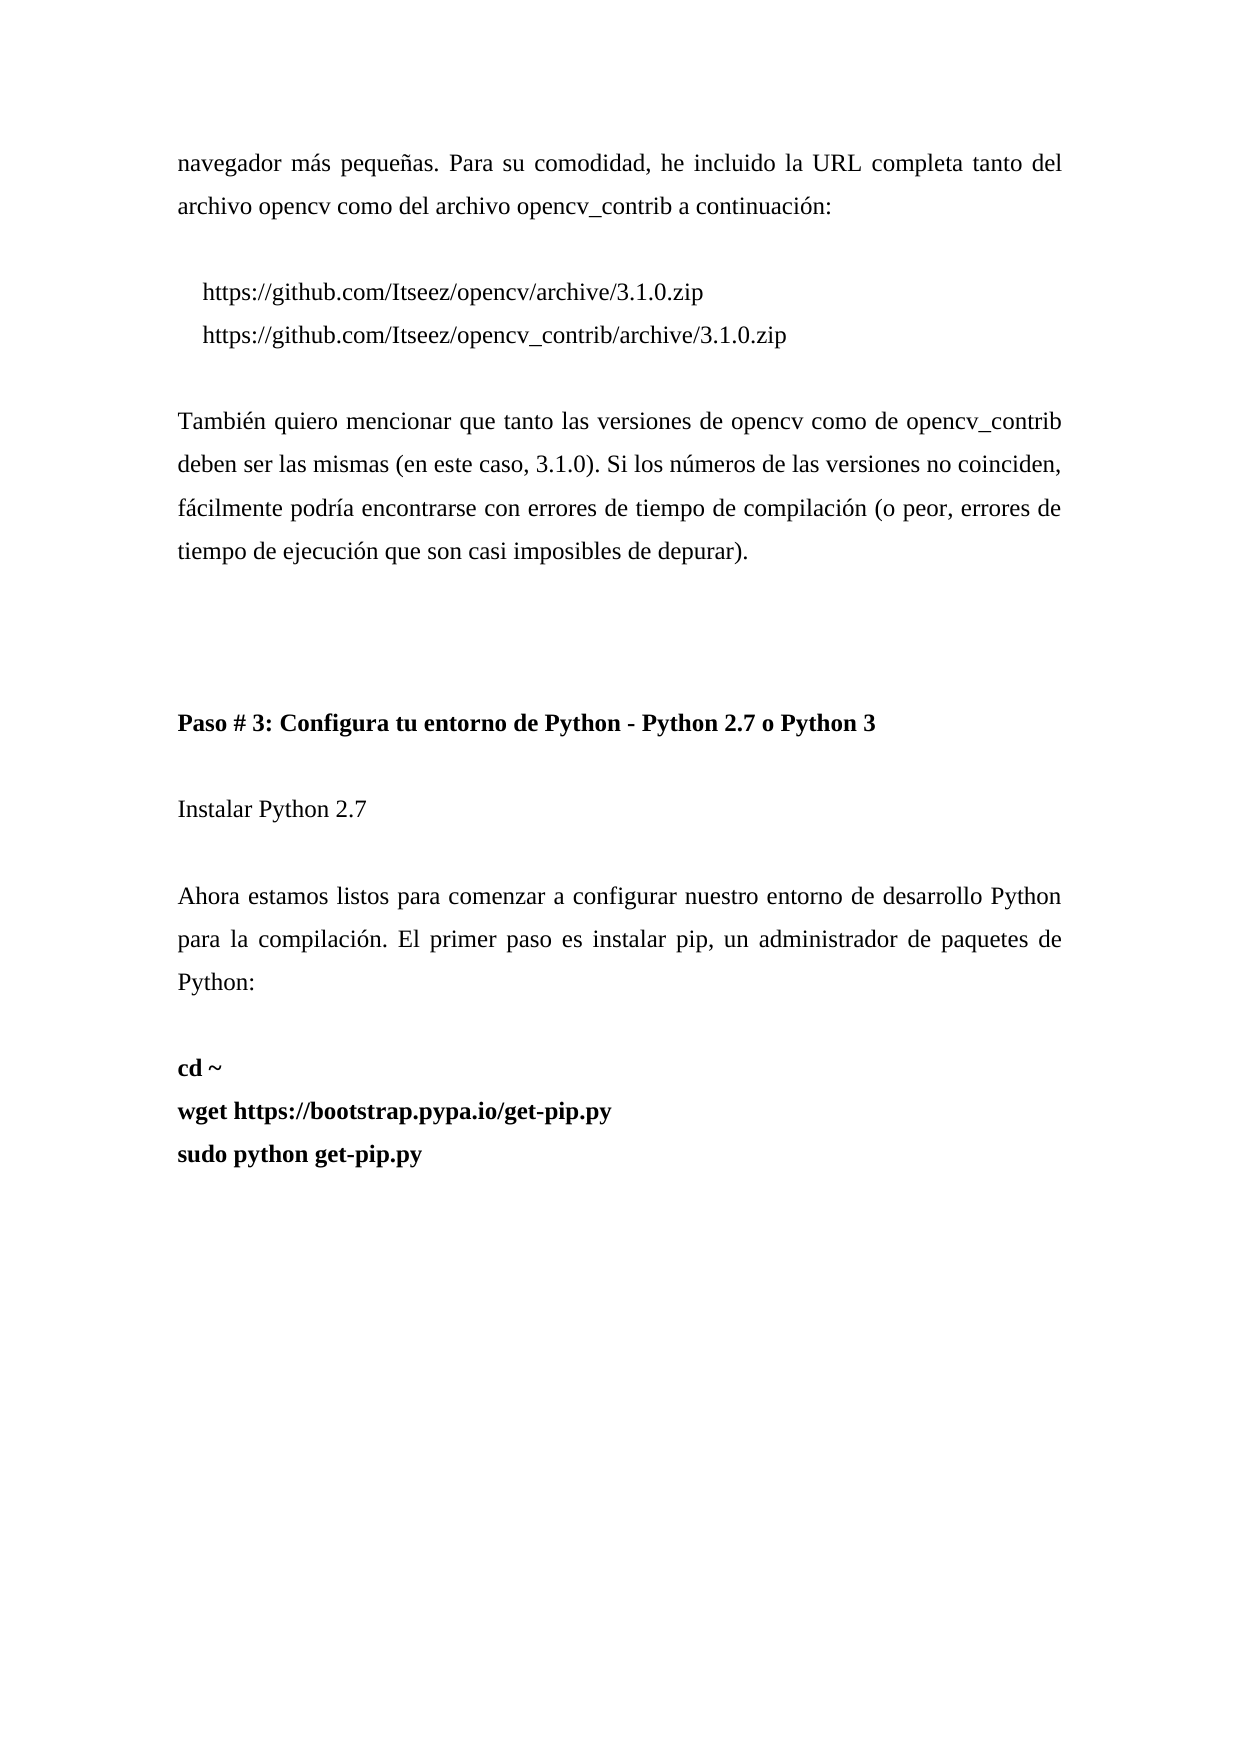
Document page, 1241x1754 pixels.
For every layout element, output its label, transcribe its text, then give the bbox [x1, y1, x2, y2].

text sudo python get-pip.py [177, 1139, 1063, 1168]
text Ahora estamos listos para comenzar a configurar nuestro entorno de desarrollo Python para la compilación. El primer paso es instalar pip, un administrador de paquetes de Python: [177, 881, 1063, 996]
text También quiero mencionar que tanto las versiones de opencv como de opencv_contrib deben ser las mismas (en este caso, 3.1.0). Si los números de las versiones no coinciden, fácilmente podría encontrarse con errores de tiempo de compilación (o peor, errores de tiempo de ejecución que son casi imposibles de depurar). [177, 406, 1063, 564]
text wget https://bootstrap.pypa.io/get-pip.py [177, 1096, 1063, 1125]
text Instalar Python 2.7 [177, 794, 1063, 823]
text https://github.com/Itseez/opencv/archive/3.1.0.zip [177, 277, 1063, 306]
text https://github.com/Itseez/opencv_contrib/archive/3.1.0.zip [177, 320, 1063, 349]
text Paso # 3: Configura tu entorno de Python - Python 2.7 o Python 3 [177, 708, 1063, 737]
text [177, 148, 1063, 219]
text cd ~ [177, 1053, 1063, 1082]
